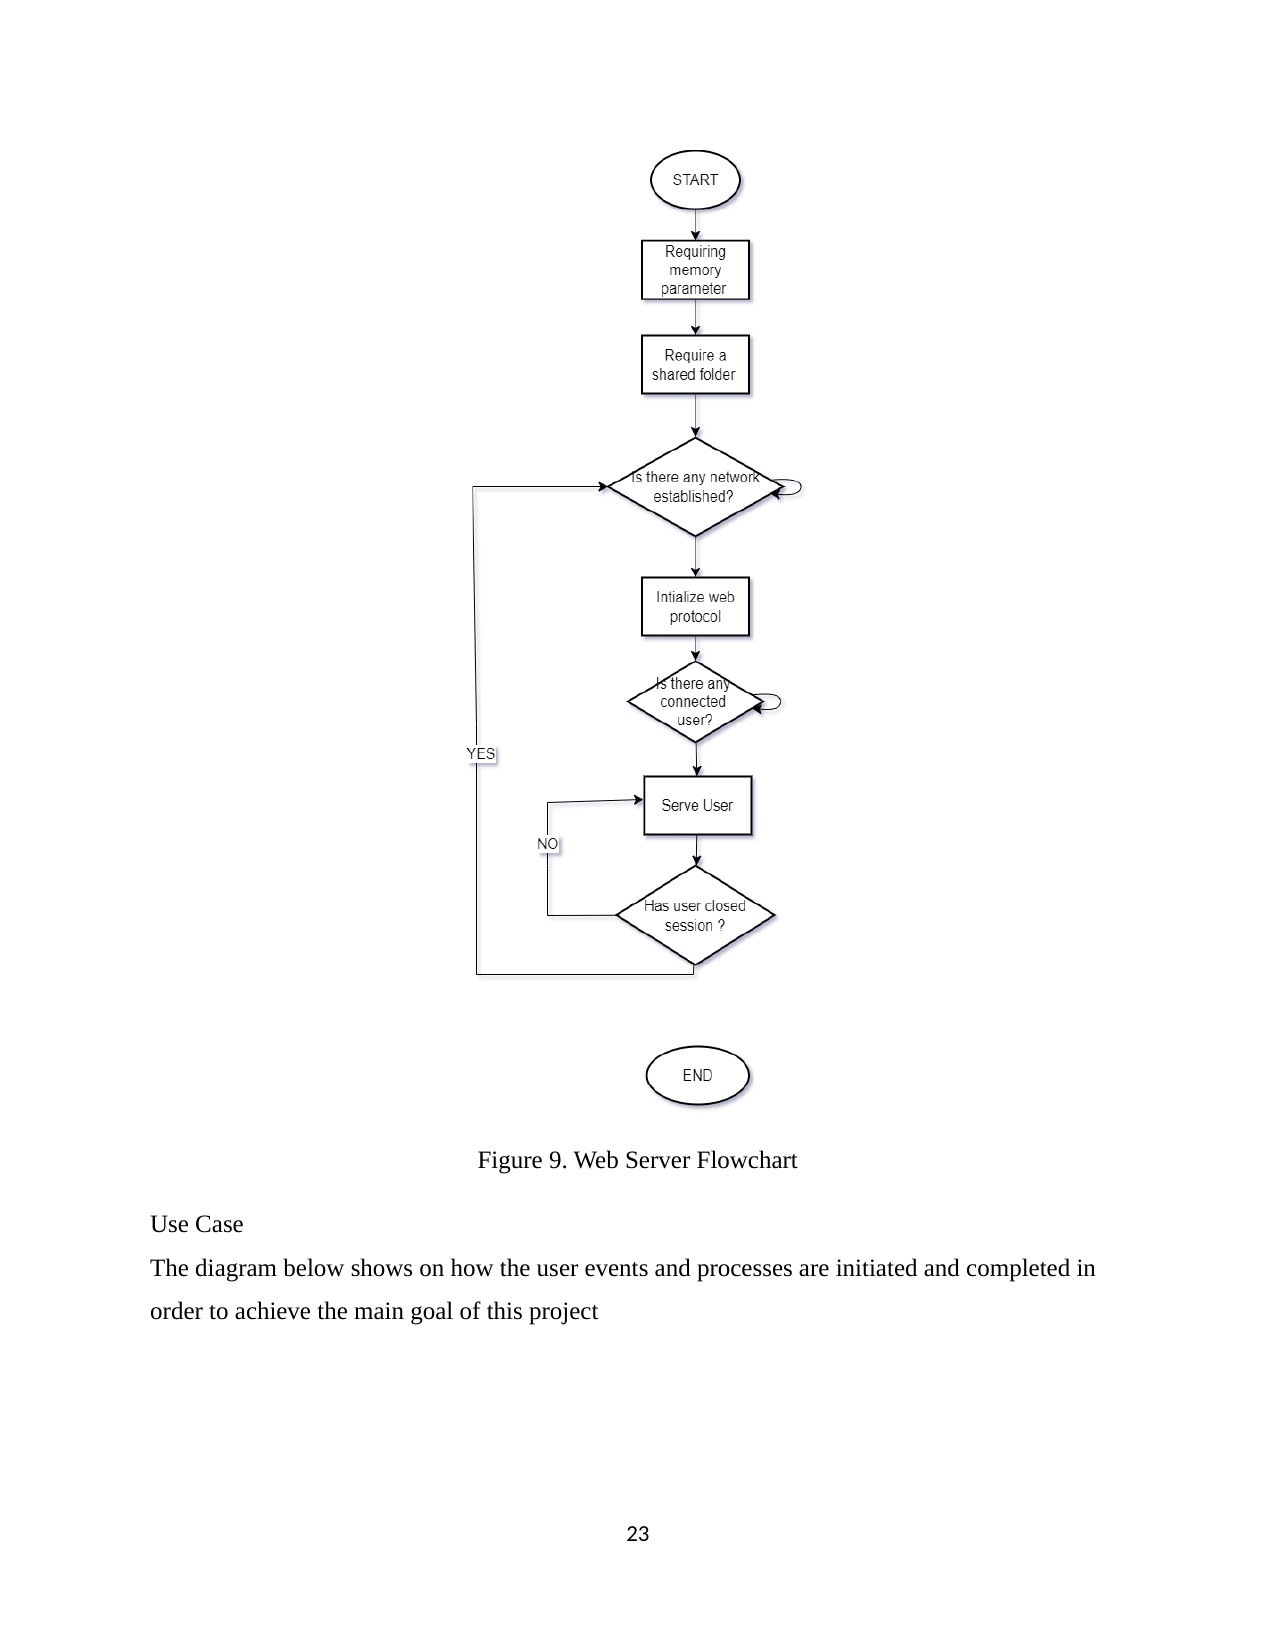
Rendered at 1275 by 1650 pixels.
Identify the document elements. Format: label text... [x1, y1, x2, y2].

text The diagram below shows on how the user events and processes are initiated and completed in order to achieve the main goal of this project [150, 1253, 1125, 1324]
picture [464, 150, 811, 1115]
subtitle Use Case [150, 1209, 1125, 1238]
text Figure 9. Web Server Flowchart [150, 1146, 1125, 1174]
